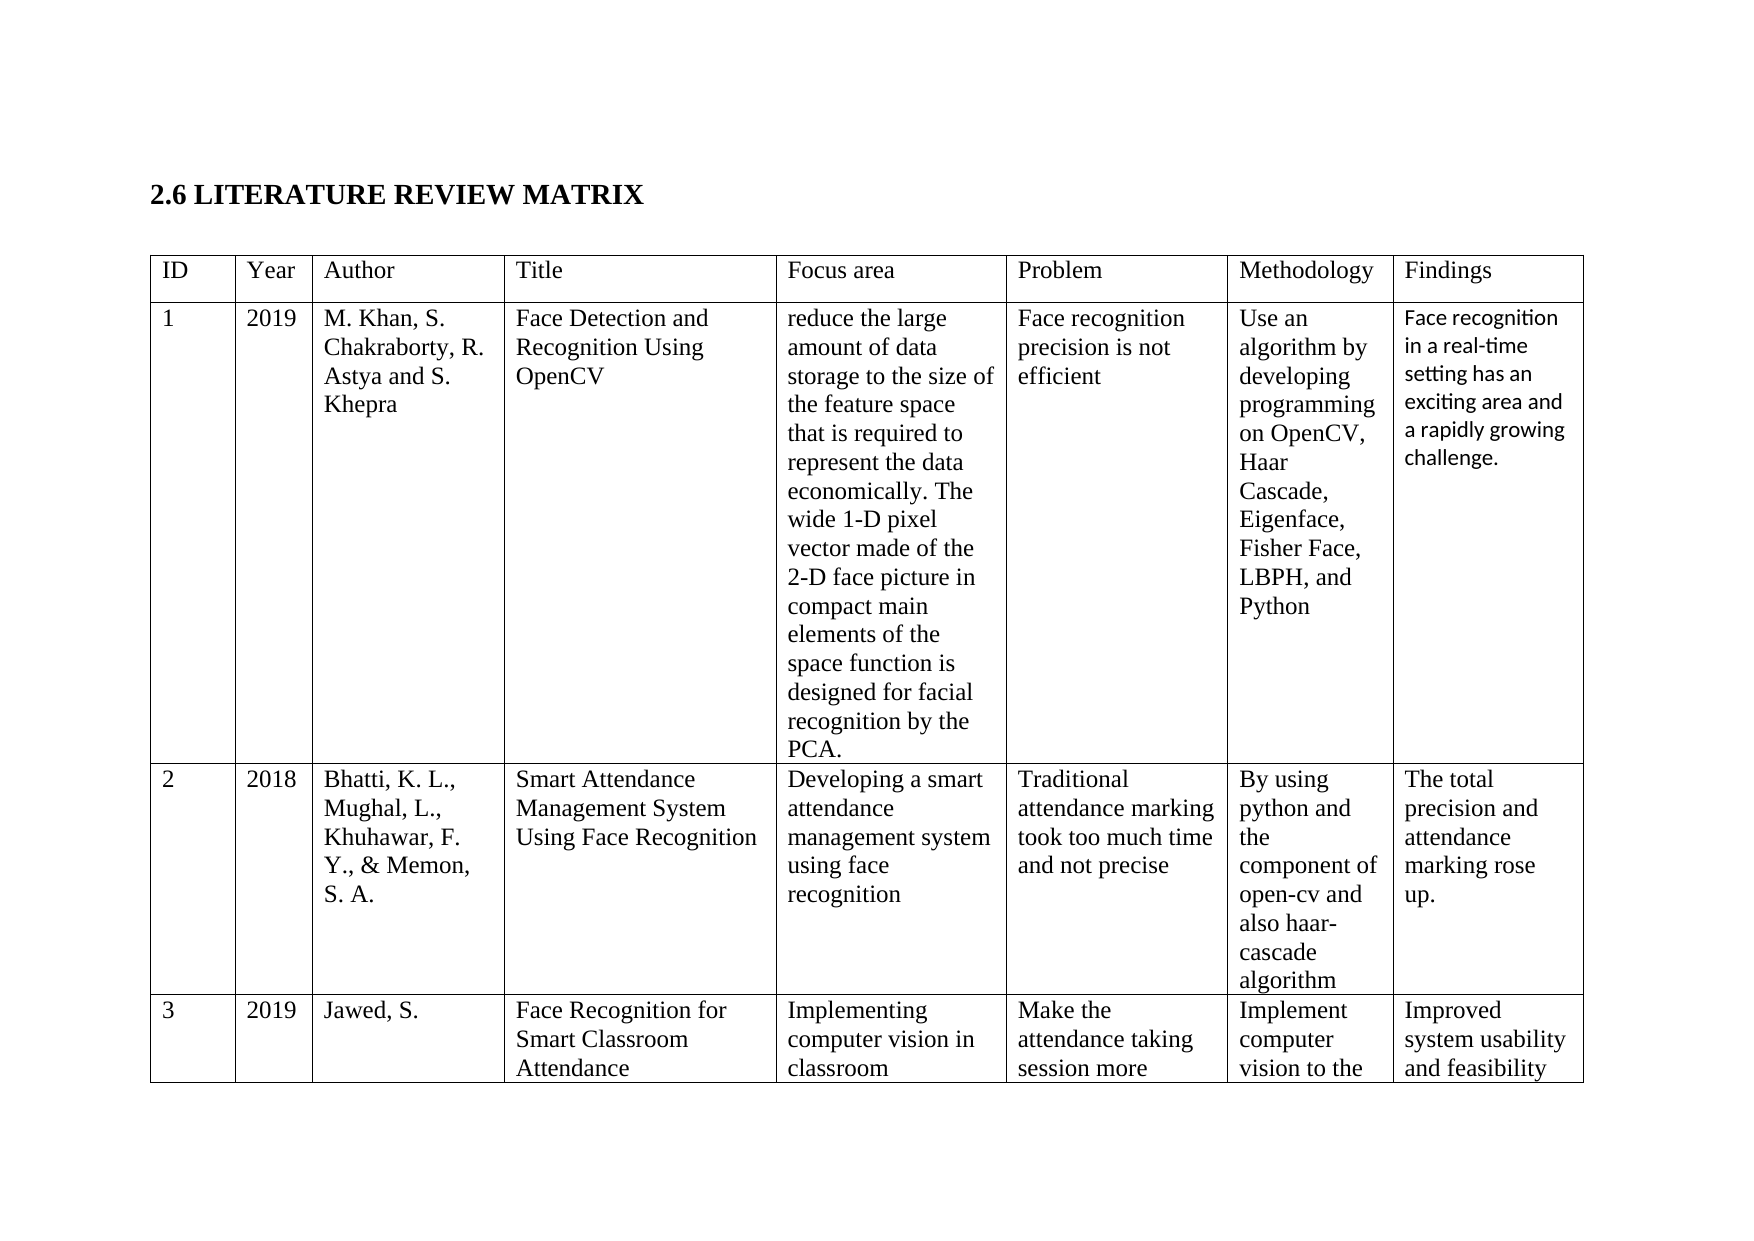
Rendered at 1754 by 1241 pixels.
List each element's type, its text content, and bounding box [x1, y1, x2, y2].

table_header Title [505, 256, 776, 302]
table_cell 2019 [236, 995, 312, 1082]
table_cell 1 [151, 303, 235, 763]
table_cell Jawed, S. [313, 995, 504, 1082]
table_cell 2019 [236, 303, 312, 763]
table_cell Face recognition in a real-time setting has an exciting area and a rapidly growing challenge. [1394, 303, 1583, 763]
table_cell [1007, 995, 1227, 1082]
table_cell Face recognition precision is not efficient [1007, 303, 1227, 763]
table_cell The total precision and attendance marking rose up. [1394, 764, 1583, 994]
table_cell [505, 995, 776, 1082]
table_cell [777, 995, 1006, 1082]
table_cell Face Detection and Recognition Using OpenCV [505, 303, 776, 763]
table_header Year [236, 256, 312, 302]
table_cell 2 [151, 764, 235, 994]
table_cell Bhatti, K. L., Mughal, L., Khuhawar, F. Y., & Memon, S. A. [313, 764, 504, 994]
table_header ID [151, 256, 235, 302]
subtitle 2.6 LITERATURE REVIEW MATRIX [150, 177, 1604, 211]
table_cell M. Khan, S. Chakraborty, R. Astya and S. Khepra [313, 303, 504, 763]
table_header Problem [1007, 256, 1227, 302]
table_cell By using python and the component of open-cv and also haar-cascade algorithm [1228, 764, 1393, 994]
table_header Findings [1394, 256, 1583, 302]
table_cell 2018 [236, 764, 312, 994]
table_cell Smart Attendance Management System Using Face Recognition [505, 764, 776, 994]
table_cell 3 [151, 995, 235, 1082]
table_cell reduce the large amount of data storage to the size of the feature space that is required to represent the data economically. The wide 1-D pixel vector made of the 2-D face picture in compact main elements of the space function is designed for facial recognition by the PCA. [777, 303, 1006, 763]
table_header Methodology [1228, 256, 1393, 302]
table_header Author [313, 256, 504, 302]
table_cell Use an algorithm by developing programming on OpenCV, Haar Cascade, Eigenface, Fisher Face, LBPH, and Python [1228, 303, 1393, 763]
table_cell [1394, 995, 1583, 1082]
table_cell Traditional attendance marking took too much time and not precise [1007, 764, 1227, 994]
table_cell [1228, 995, 1393, 1082]
table_header Focus area [777, 256, 1006, 302]
table_cell Developing a smart attendance management system using face recognition [777, 764, 1006, 994]
